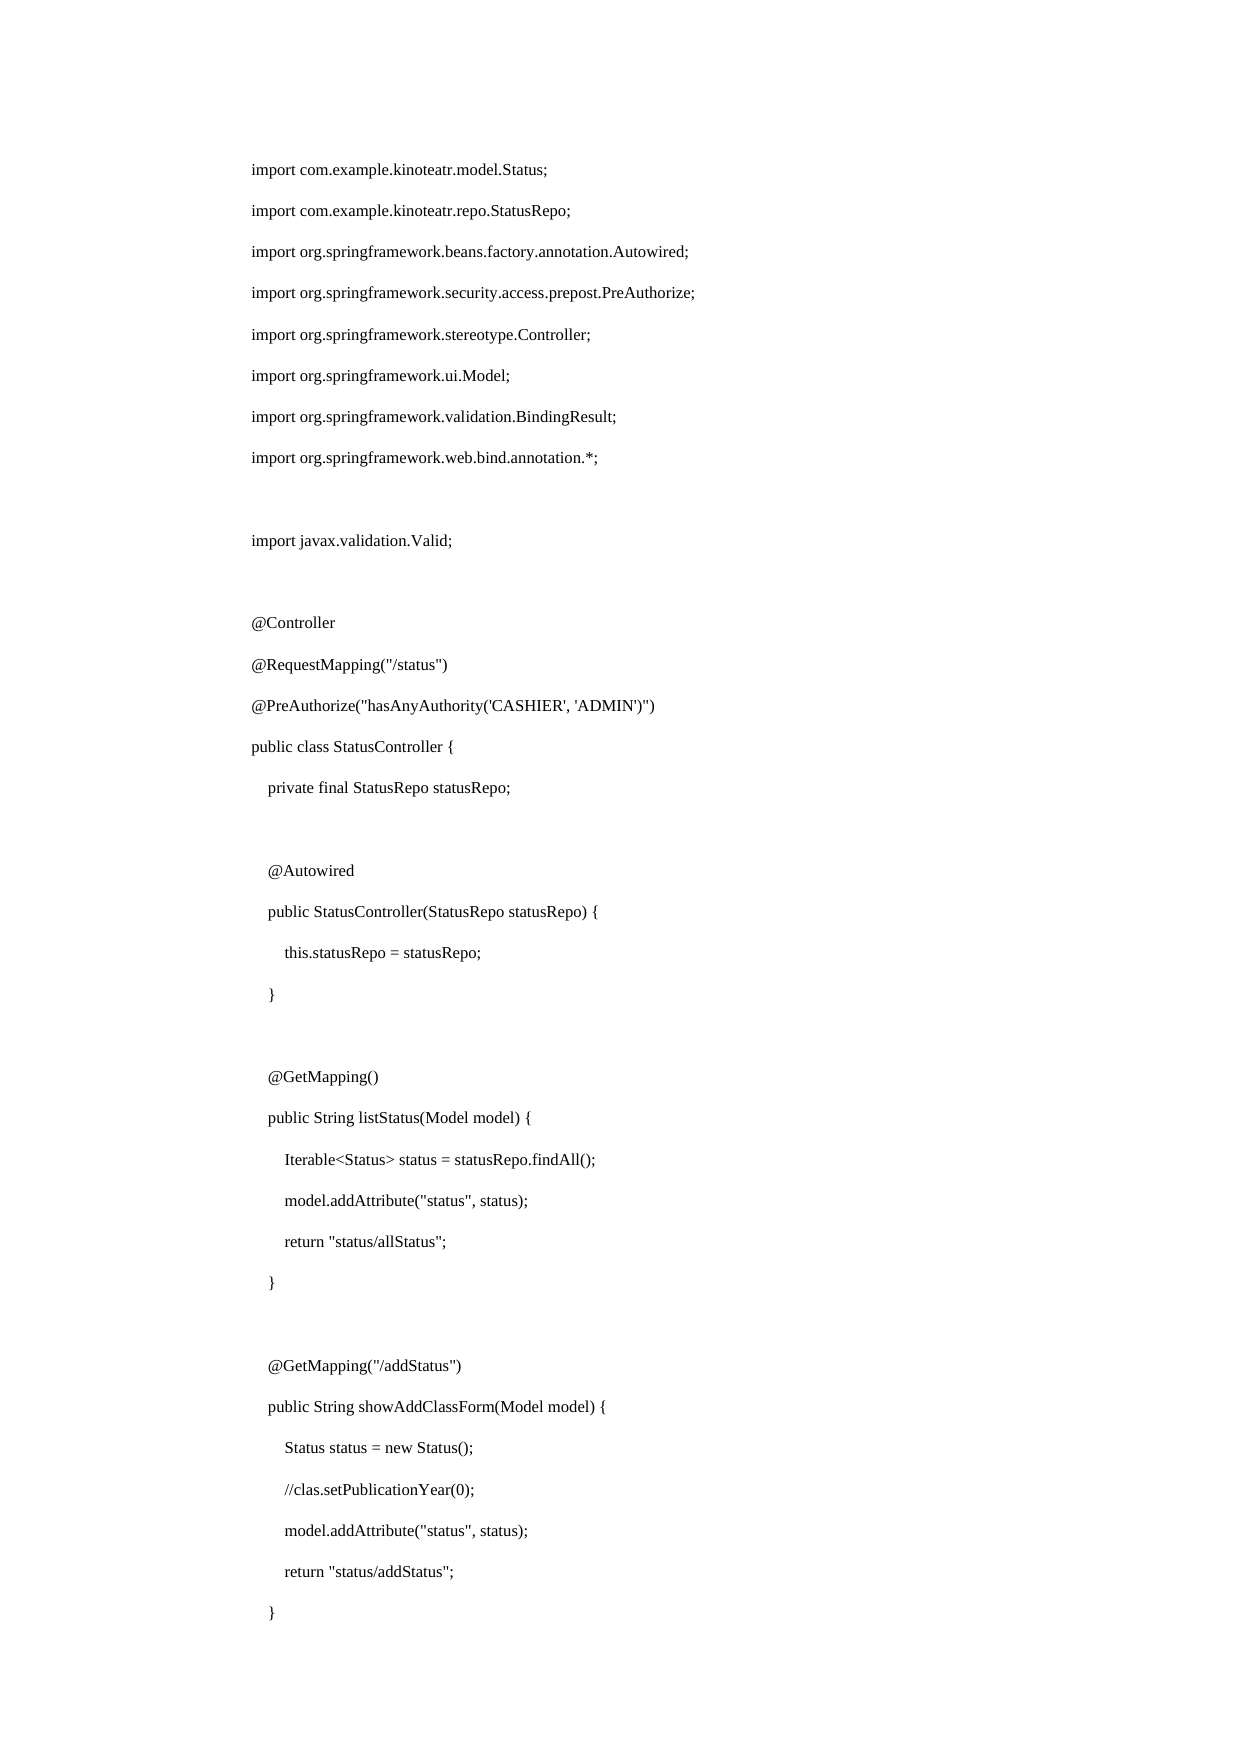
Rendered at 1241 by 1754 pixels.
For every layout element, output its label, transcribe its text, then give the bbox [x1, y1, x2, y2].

text public class StatusController { [177, 737, 1152, 756]
text private final StatusRepo statusRepo; [177, 778, 1152, 797]
text this.statusRepo = statusRepo; [177, 943, 1152, 962]
text return "status/addStatus"; [177, 1562, 1152, 1581]
text model.addAttribute("status", status); [177, 1521, 1152, 1540]
text import org.springframework.stereotype.Controller; [177, 324, 1152, 343]
text Iterable<Status> status = statusRepo.findAll(); [177, 1149, 1152, 1168]
text import javax.validation.Valid; [177, 531, 1152, 550]
text import org.springframework.beans.factory.annotation.Autowired; [177, 242, 1152, 261]
text } [177, 1273, 1152, 1292]
text @RequestMapping("/status") [177, 654, 1152, 673]
text import org.springframework.web.bind.annotation.*; [177, 448, 1152, 467]
text import com.example.kinoteatr.repo.StatusRepo; [177, 201, 1152, 220]
text @GetMapping("/addStatus") [177, 1356, 1152, 1375]
text } [177, 984, 1152, 1003]
text model.addAttribute("status", status); [177, 1191, 1152, 1210]
text //clas.setPublicationYear(0); [177, 1479, 1152, 1498]
text Status status = new Status(); [177, 1438, 1152, 1457]
text public String showAddClassForm(Model model) { [177, 1397, 1152, 1416]
text import org.springframework.security.access.prepost.PreAuthorize; [177, 283, 1152, 302]
text return "status/allStatus"; [177, 1232, 1152, 1251]
text @GetMapping() [177, 1067, 1152, 1086]
text } [177, 1603, 1152, 1622]
text import com.example.kinoteatr.model.Status; [177, 159, 1152, 178]
text public String listStatus(Model model) { [177, 1108, 1152, 1127]
text public StatusController(StatusRepo statusRepo) { [177, 902, 1152, 921]
text @Controller [177, 613, 1152, 632]
text import org.springframework.ui.Model; [177, 366, 1152, 385]
text @PreAuthorize("hasAnyAuthority('CASHIER', 'ADMIN')") [177, 696, 1152, 715]
text import org.springframework.validation.BindingResult; [177, 407, 1152, 426]
text @Autowired [177, 861, 1152, 880]
